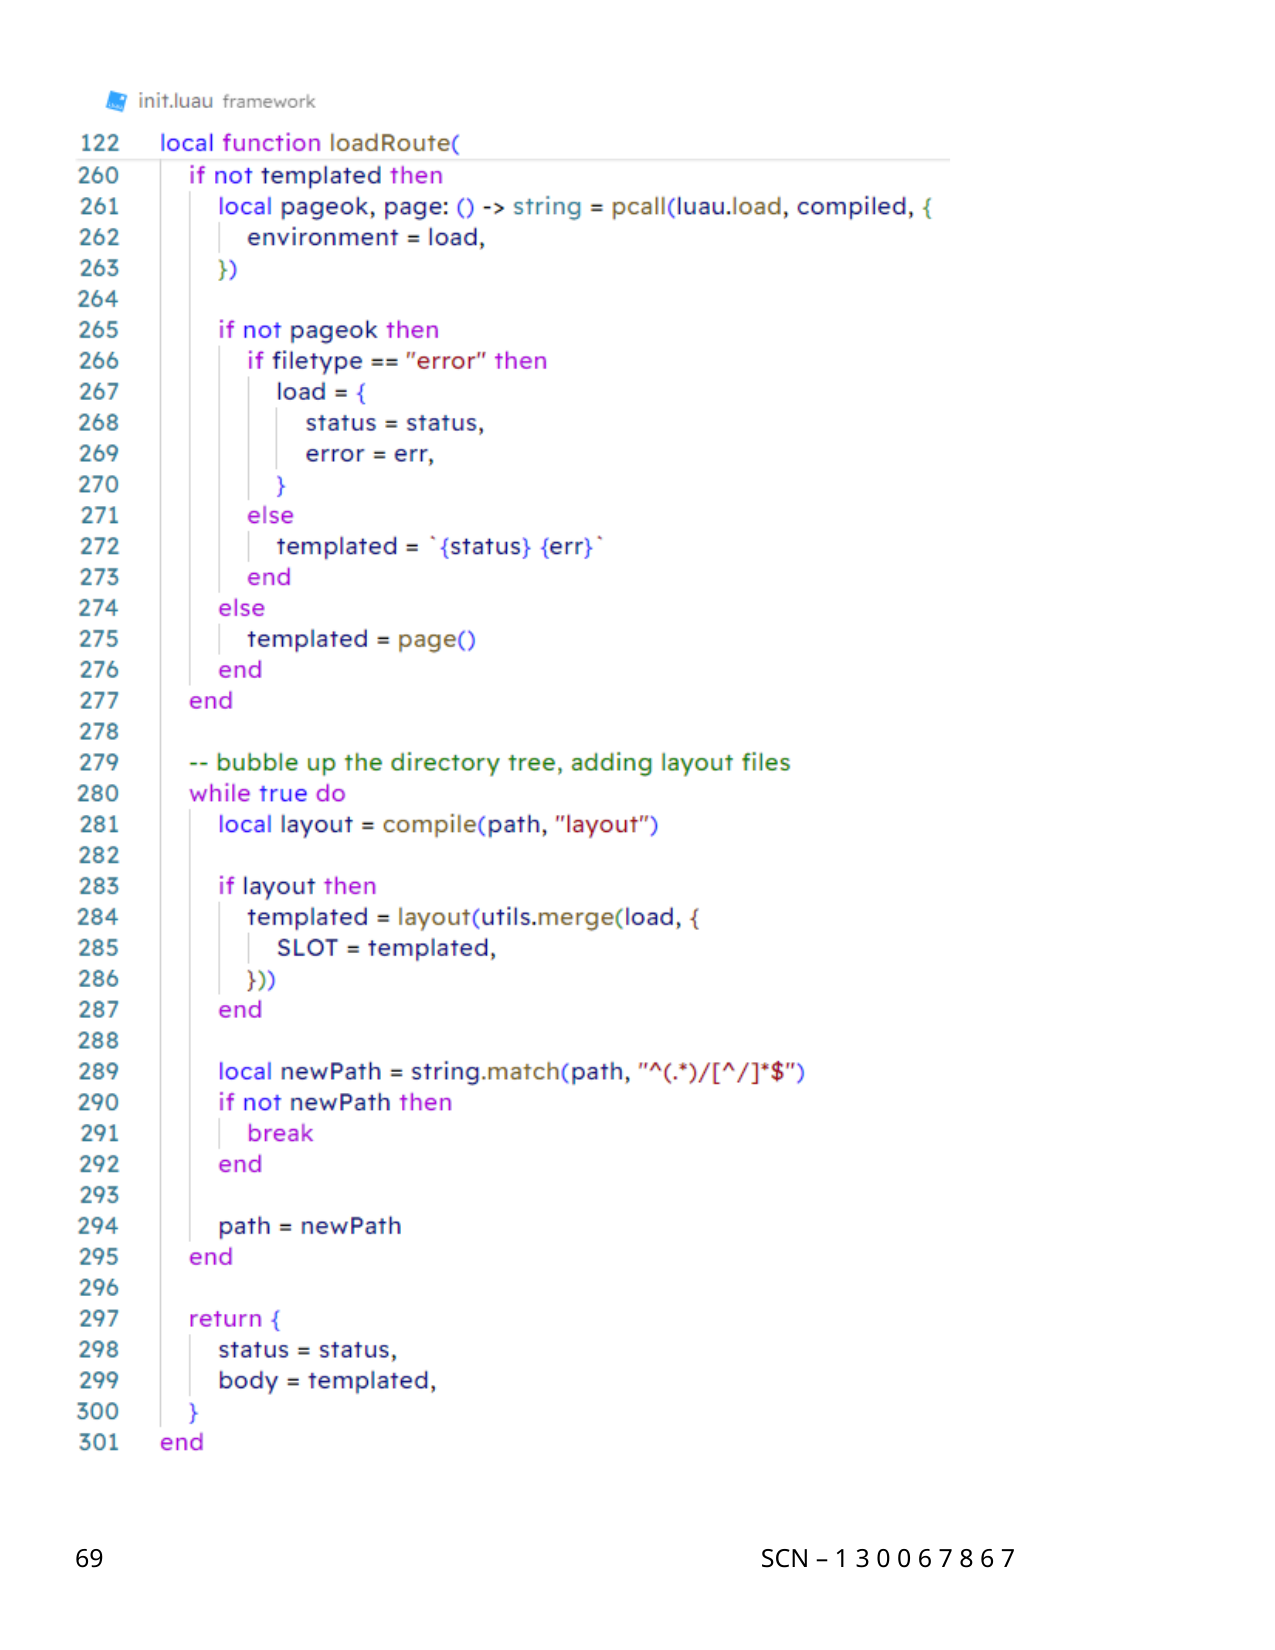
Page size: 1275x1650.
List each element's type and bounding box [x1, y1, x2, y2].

picture [75, 75, 951, 1452]
